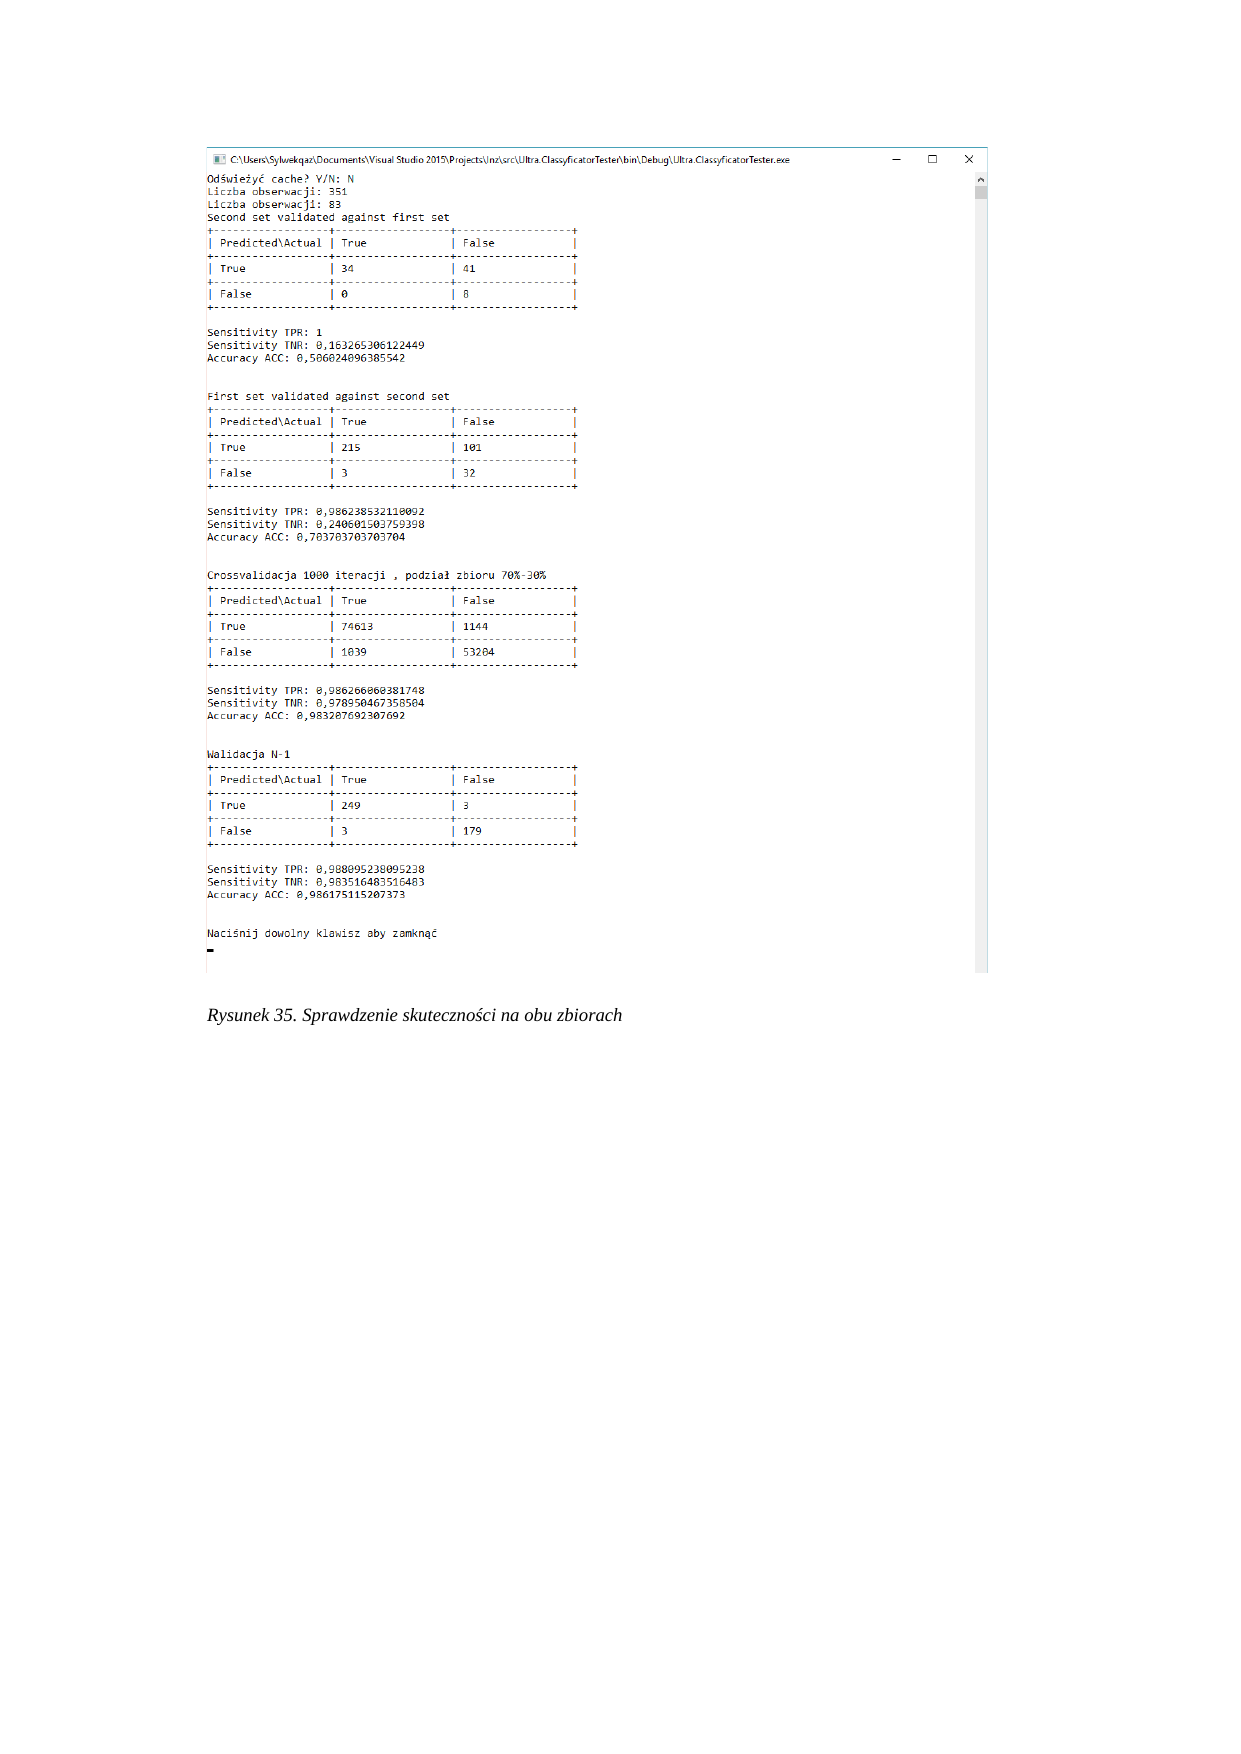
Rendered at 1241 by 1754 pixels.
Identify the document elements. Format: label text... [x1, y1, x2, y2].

picture [206, 147, 988, 973]
